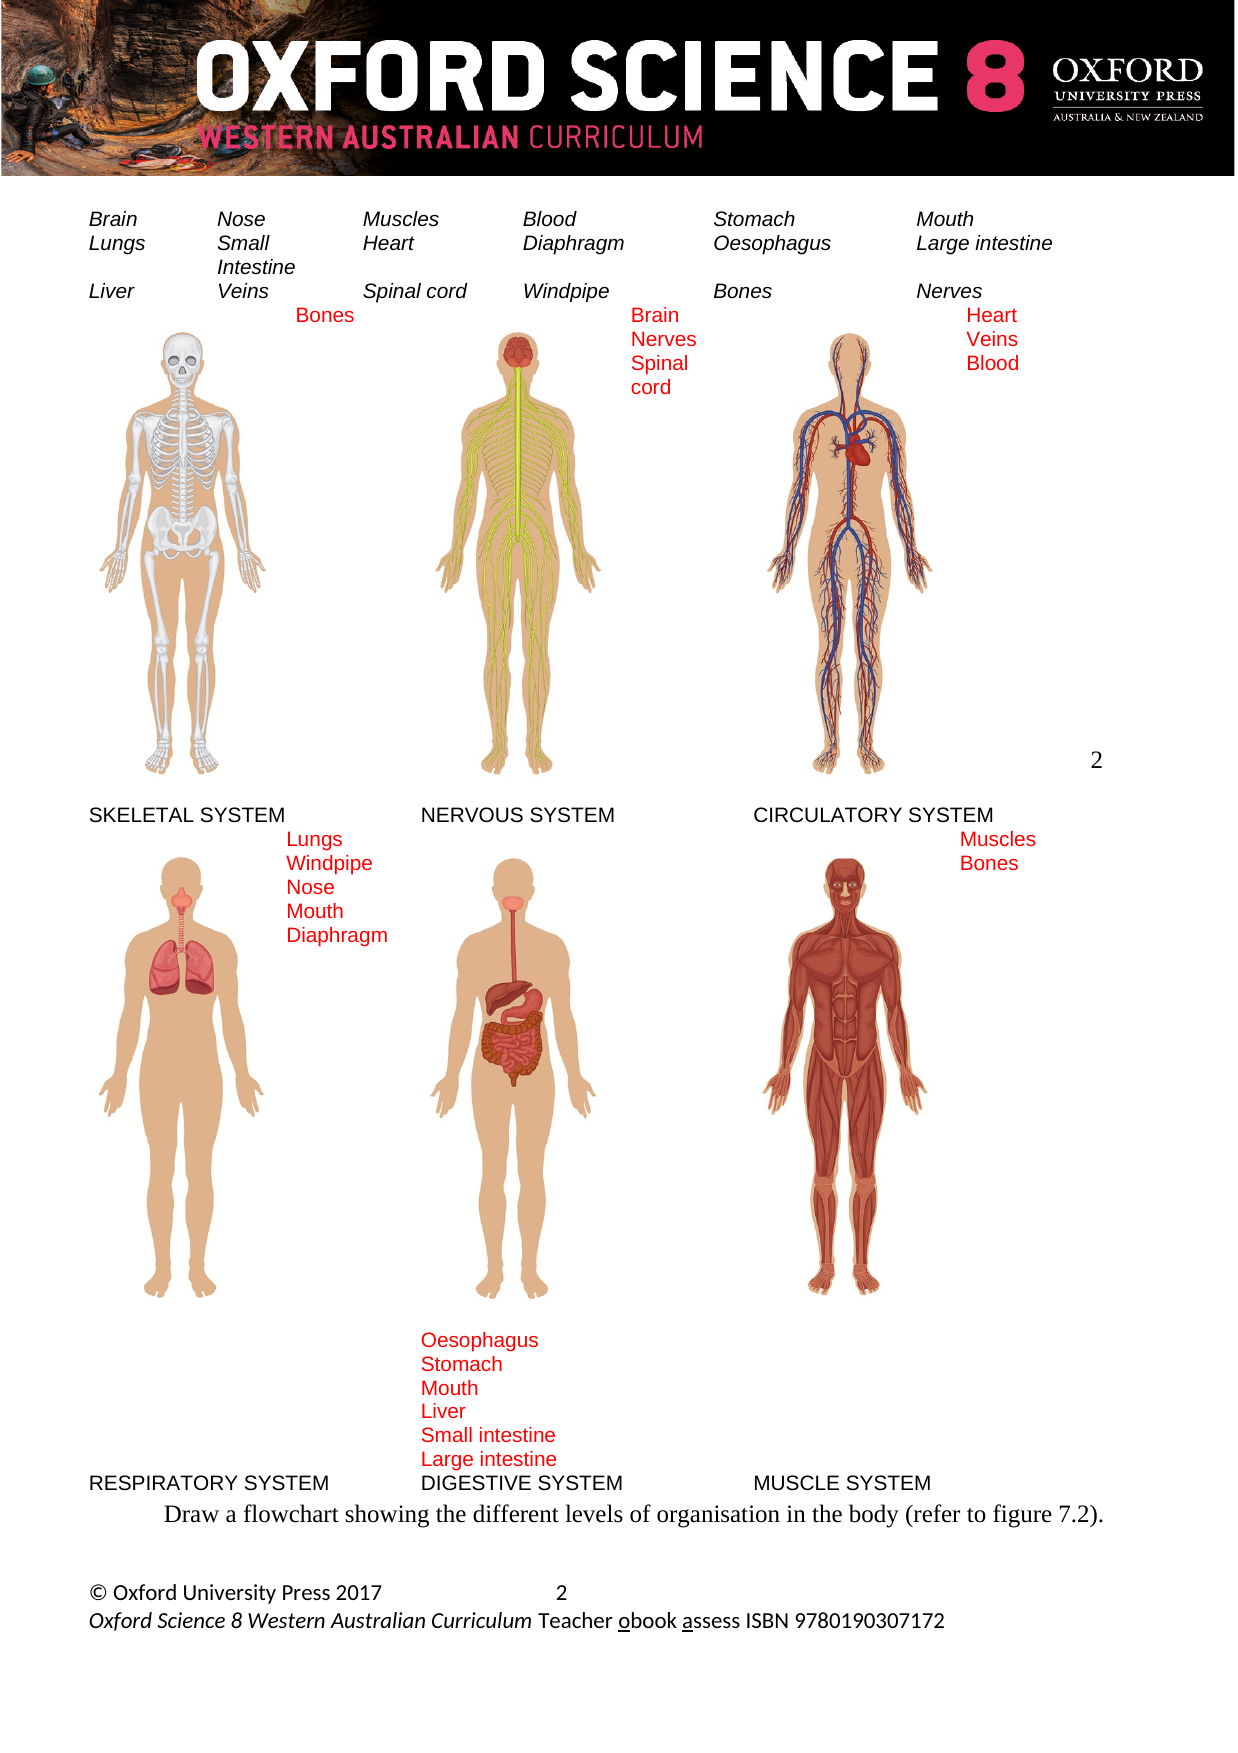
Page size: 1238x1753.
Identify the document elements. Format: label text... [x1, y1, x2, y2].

table_header Nose [206, 207, 351, 231]
table_cell NERVOUS SYSTEM [409, 803, 742, 827]
table_cell DIGESTIVE SYSTEM [409, 1471, 742, 1495]
table_header Muscles [351, 207, 511, 231]
picture [89, 827, 267, 1324]
table_cell Large intestine [905, 231, 1072, 279]
picture [421, 302, 612, 799]
table_cell Windpipe [511, 279, 702, 303]
table_cell CIRCULATORY SYSTEM [742, 803, 1072, 827]
table_cell SKELETAL SYSTEM [78, 803, 409, 827]
table_cell Brain Nerves Spinal cord [409, 303, 742, 803]
picture [753, 302, 947, 799]
table_cell Oesophagus Stomach Mouth Liver Small intestine Large intestine [409, 827, 742, 1471]
table_cell MUSCLE SYSTEM [742, 1471, 1072, 1495]
table_cell Bones [702, 279, 905, 303]
table_cell Nerves [905, 279, 1072, 303]
table_cell Liver [78, 279, 206, 303]
table_header Mouth [905, 207, 1072, 231]
table_cell Spinal cord [351, 279, 511, 303]
table_cell RESPIRATORY SYSTEM [78, 1471, 409, 1495]
table_cell Small Intestine [206, 231, 351, 279]
picture [89, 302, 277, 799]
table_cell Oesophagus [702, 231, 905, 279]
table_header Blood [511, 207, 702, 231]
table_cell Bones [78, 303, 409, 803]
picture [753, 827, 940, 1324]
list 2 Draw a flowchart showing the different levels of organisation in the body (refer to figure 7.2). [89, 745, 1149, 1528]
table_cell Muscles Bones [742, 827, 1072, 1471]
table_header Brain [78, 207, 206, 231]
table_cell Lungs Windpipe Nose Mouth Diaphragm [78, 827, 409, 1471]
table_cell Lungs [78, 231, 206, 279]
table_cell Heart Veins Blood [742, 303, 1072, 803]
table_cell Diaphragm [511, 231, 702, 279]
table_header Stomach [702, 207, 905, 231]
table_cell Heart [351, 231, 511, 279]
picture [0, 0, 1233, 175]
table_cell Veins [206, 279, 351, 303]
